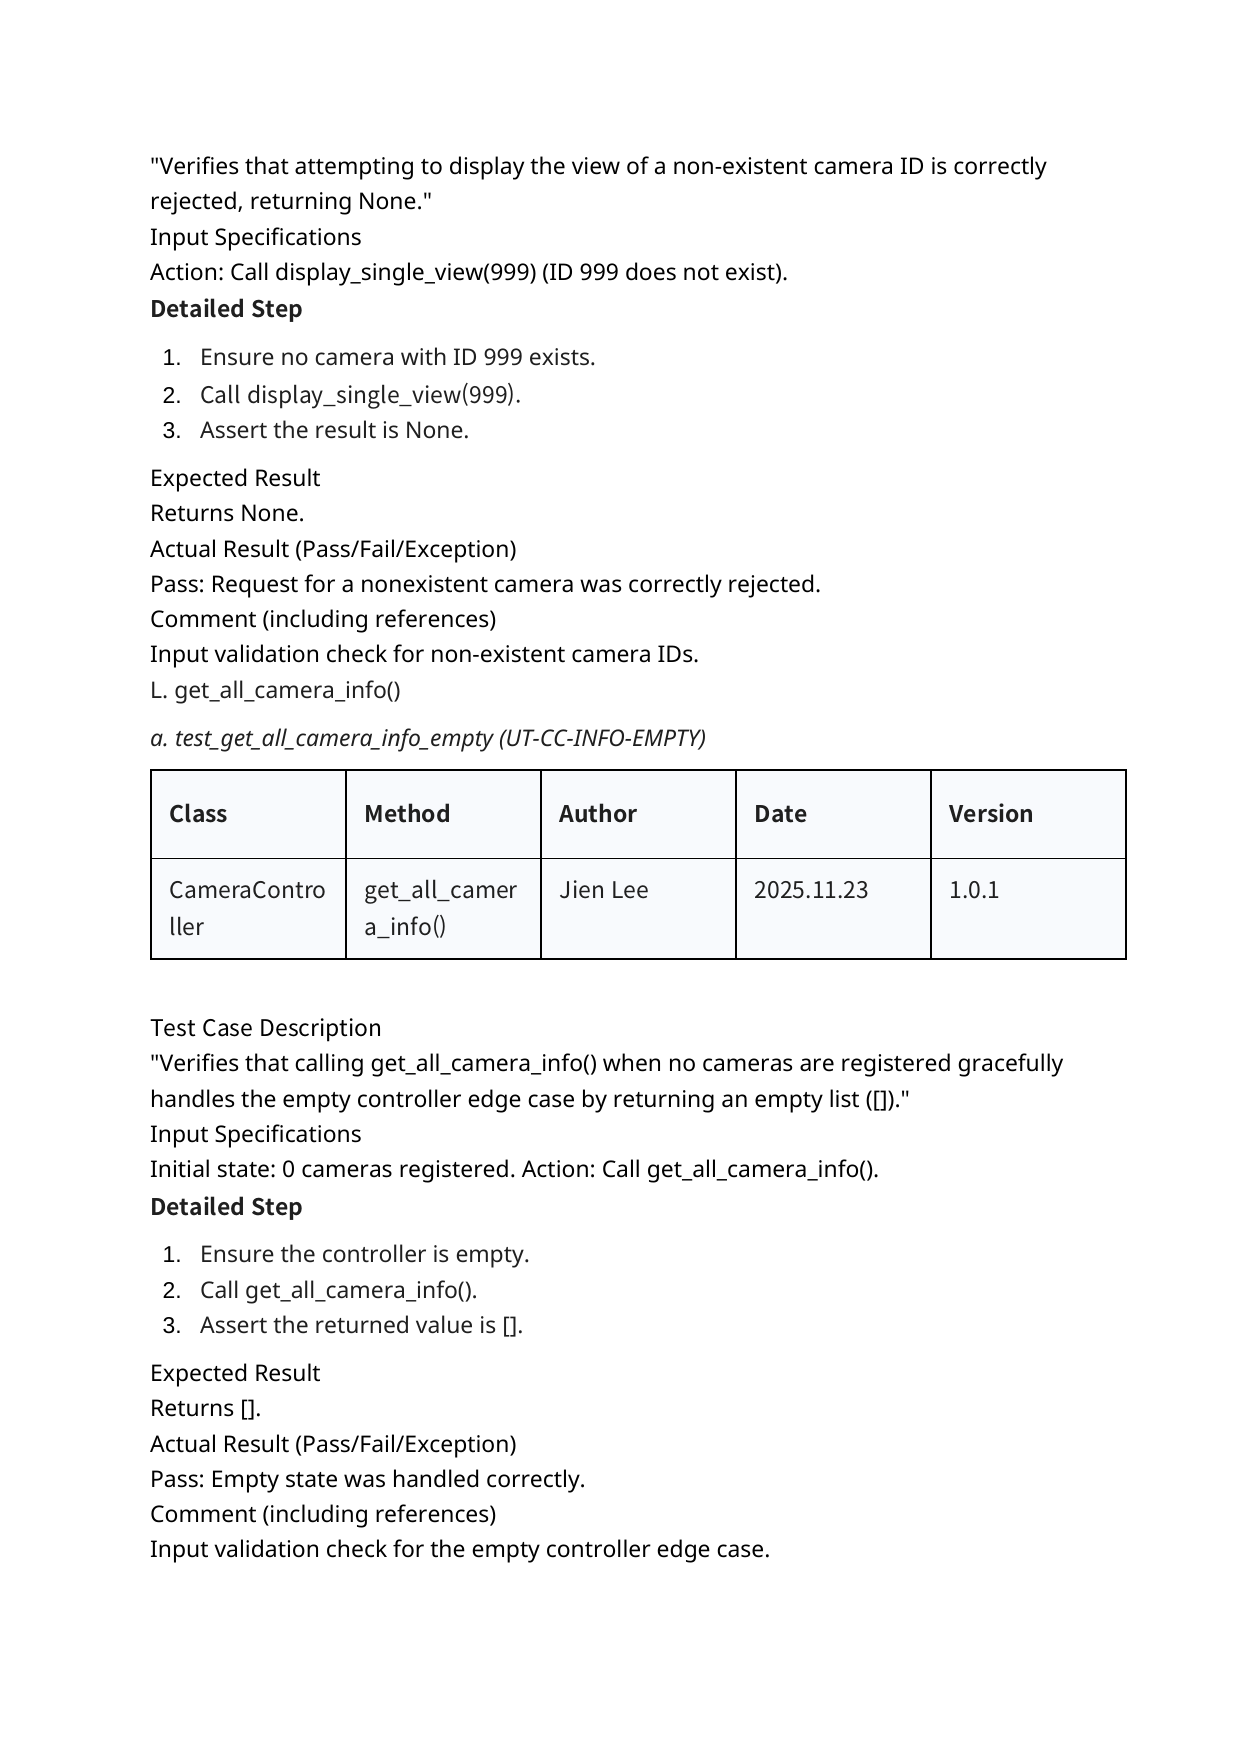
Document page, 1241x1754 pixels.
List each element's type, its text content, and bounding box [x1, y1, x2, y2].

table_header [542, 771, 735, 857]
text Returns []. [150, 1392, 1090, 1423]
text Expected Result [150, 462, 1090, 493]
text Actual Result (Pass/Fail/Exception) [150, 532, 1090, 564]
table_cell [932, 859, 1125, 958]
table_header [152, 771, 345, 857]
text Detailed Step [150, 1188, 1090, 1222]
text Detailed Step [150, 291, 1090, 324]
text Actual Result (Pass/Fail/Exception) [150, 1427, 1090, 1459]
text Expected Result [150, 1357, 1090, 1388]
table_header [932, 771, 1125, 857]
text Pass: Empty state was handled correctly. [150, 1463, 1090, 1494]
text Initial state: 0 cameras registered. Action: Call get_all_camera_info(). [150, 1153, 1090, 1184]
text Input Specifications [150, 1118, 1090, 1149]
text Input Specifications [150, 221, 1090, 252]
list Call display_single_view(999). [162, 377, 1090, 410]
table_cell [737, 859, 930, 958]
text "Verifies that calling get_all_camera_info() when no cameras are registered gracefully handles the empty controller edge case by returning an empty list ([])." [150, 1047, 1090, 1114]
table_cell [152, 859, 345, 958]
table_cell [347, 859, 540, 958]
text Input validation check for non-existent camera IDs. [150, 638, 1090, 670]
list Assert the result is None. [162, 414, 1090, 445]
list Ensure no camera with ID 999 exists. [162, 341, 1090, 372]
subtitle L. get_all_camera_info() [150, 674, 1090, 705]
text Pass: Request for a nonexistent camera was correctly rejected. [150, 568, 1090, 599]
text Comment (including references) [150, 603, 1090, 634]
list Call get_all_camera_info(). [162, 1274, 1090, 1305]
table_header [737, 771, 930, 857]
text "Verifies that attempting to display the view of a non-existent camera ID is correctly rejected, returning None." [150, 150, 1090, 217]
list Assert the returned value is []. [162, 1309, 1090, 1340]
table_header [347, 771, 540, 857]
text Returns None. [150, 497, 1090, 528]
text Comment (including references) [150, 1498, 1090, 1529]
text Test Case Description [150, 1010, 1090, 1043]
subtitle a. test_get_all_camera_info_empty (UT-CC-INFO-EMPTY) [150, 722, 1090, 753]
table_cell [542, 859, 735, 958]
text Input validation check for the empty controller edge case. [150, 1533, 1090, 1565]
text Action: Call display_single_view(999) (ID 999 does not exist). [150, 256, 1090, 287]
list Ensure the controller is empty. [162, 1238, 1090, 1270]
